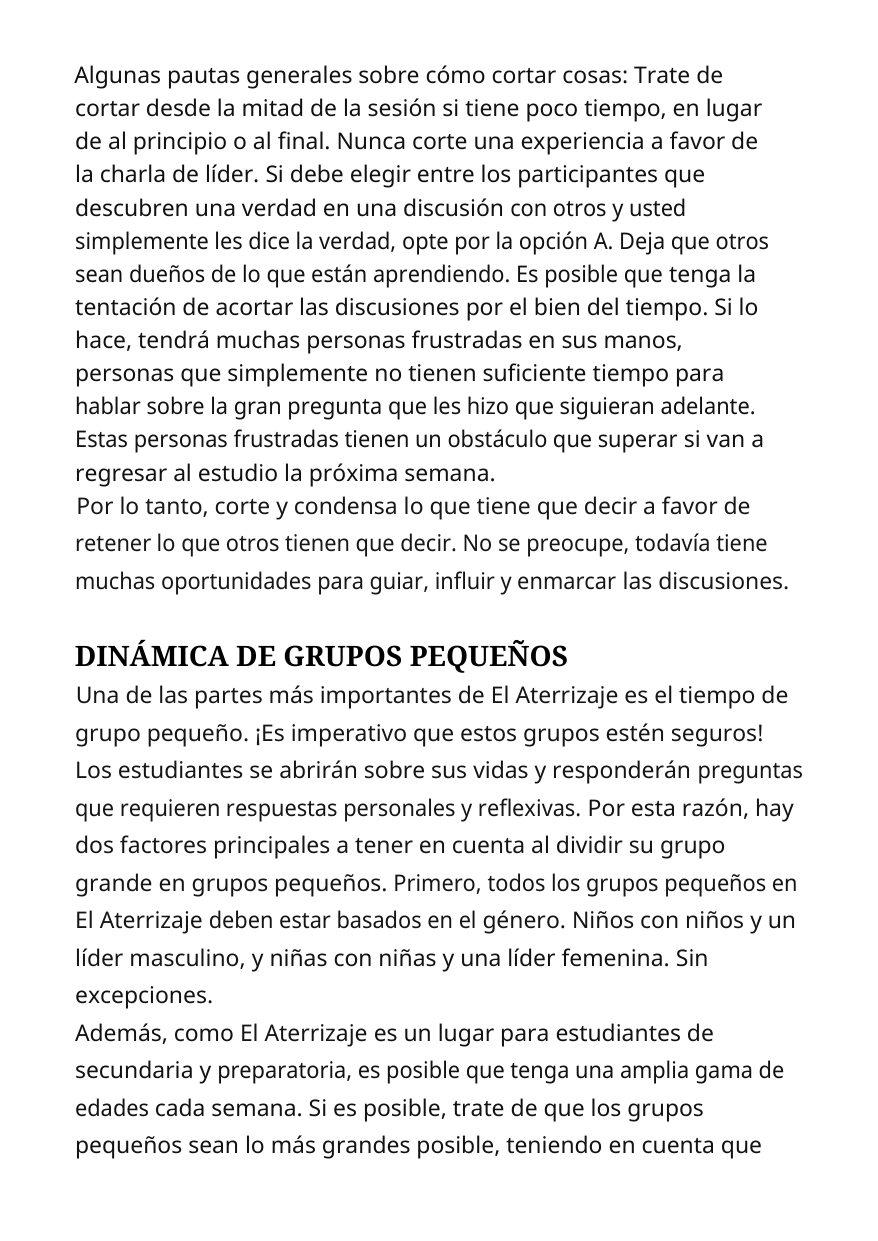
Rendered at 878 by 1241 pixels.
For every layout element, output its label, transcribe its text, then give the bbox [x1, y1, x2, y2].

text Por lo tanto, corte y condensa lo que tiene que decir a favor de retener lo que otros tienen que decir. No se preocupe, todavía tiene muchas oportunidades para guiar, influir y enmarcar las discusiones. [75, 490, 806, 596]
text DINÁMICA DE GRUPOS PEQUEÑOS [74, 636, 818, 675]
text Una de las partes más importantes de El Aterrizaje es el tiempo de grupo pequeño. ¡Es imperativo que estos grupos estén seguros! Los estudiantes se abrirán sobre sus vidas y responderán preguntas que requieren respuestas personales y reflexivas. Por esta razón, hay dos factores principales a tener en cuenta al dividir su grupo grande en grupos pequeños. Primero, todos los grupos pequeños en El Aterrizaje deben estar basados en el género. Niños con niños y un líder masculino, y niñas con niñas y una líder femenina. Sin excepciones. [75, 679, 804, 1010]
text Algunas pautas generales sobre cómo cortar cosas: Trate de cortar desde la mitad de la sesión si tiene poco tiempo, en lugar de al principio o al final. Nunca corte una experiencia a favor de la charla de líder. Si debe elegir entre los participantes que descubren una verdad en una discusión con otros y usted simplemente les dice la verdad, opte por la opción A. Deja que otros sean dueños de lo que están aprendiendo. Es posible que tenga la tentación de acortar las discusiones por el bien del tiempo. Si lo hace, tendrá muchas personas frustradas en sus manos, personas que simplemente no tienen suficiente tiempo para hablar sobre la gran pregunta que les hizo que siguieran adelante. Estas personas frustradas tienen un obstáculo que superar si van a regresar al estudio la próxima semana. [74, 59, 774, 488]
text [75, 1017, 807, 1160]
